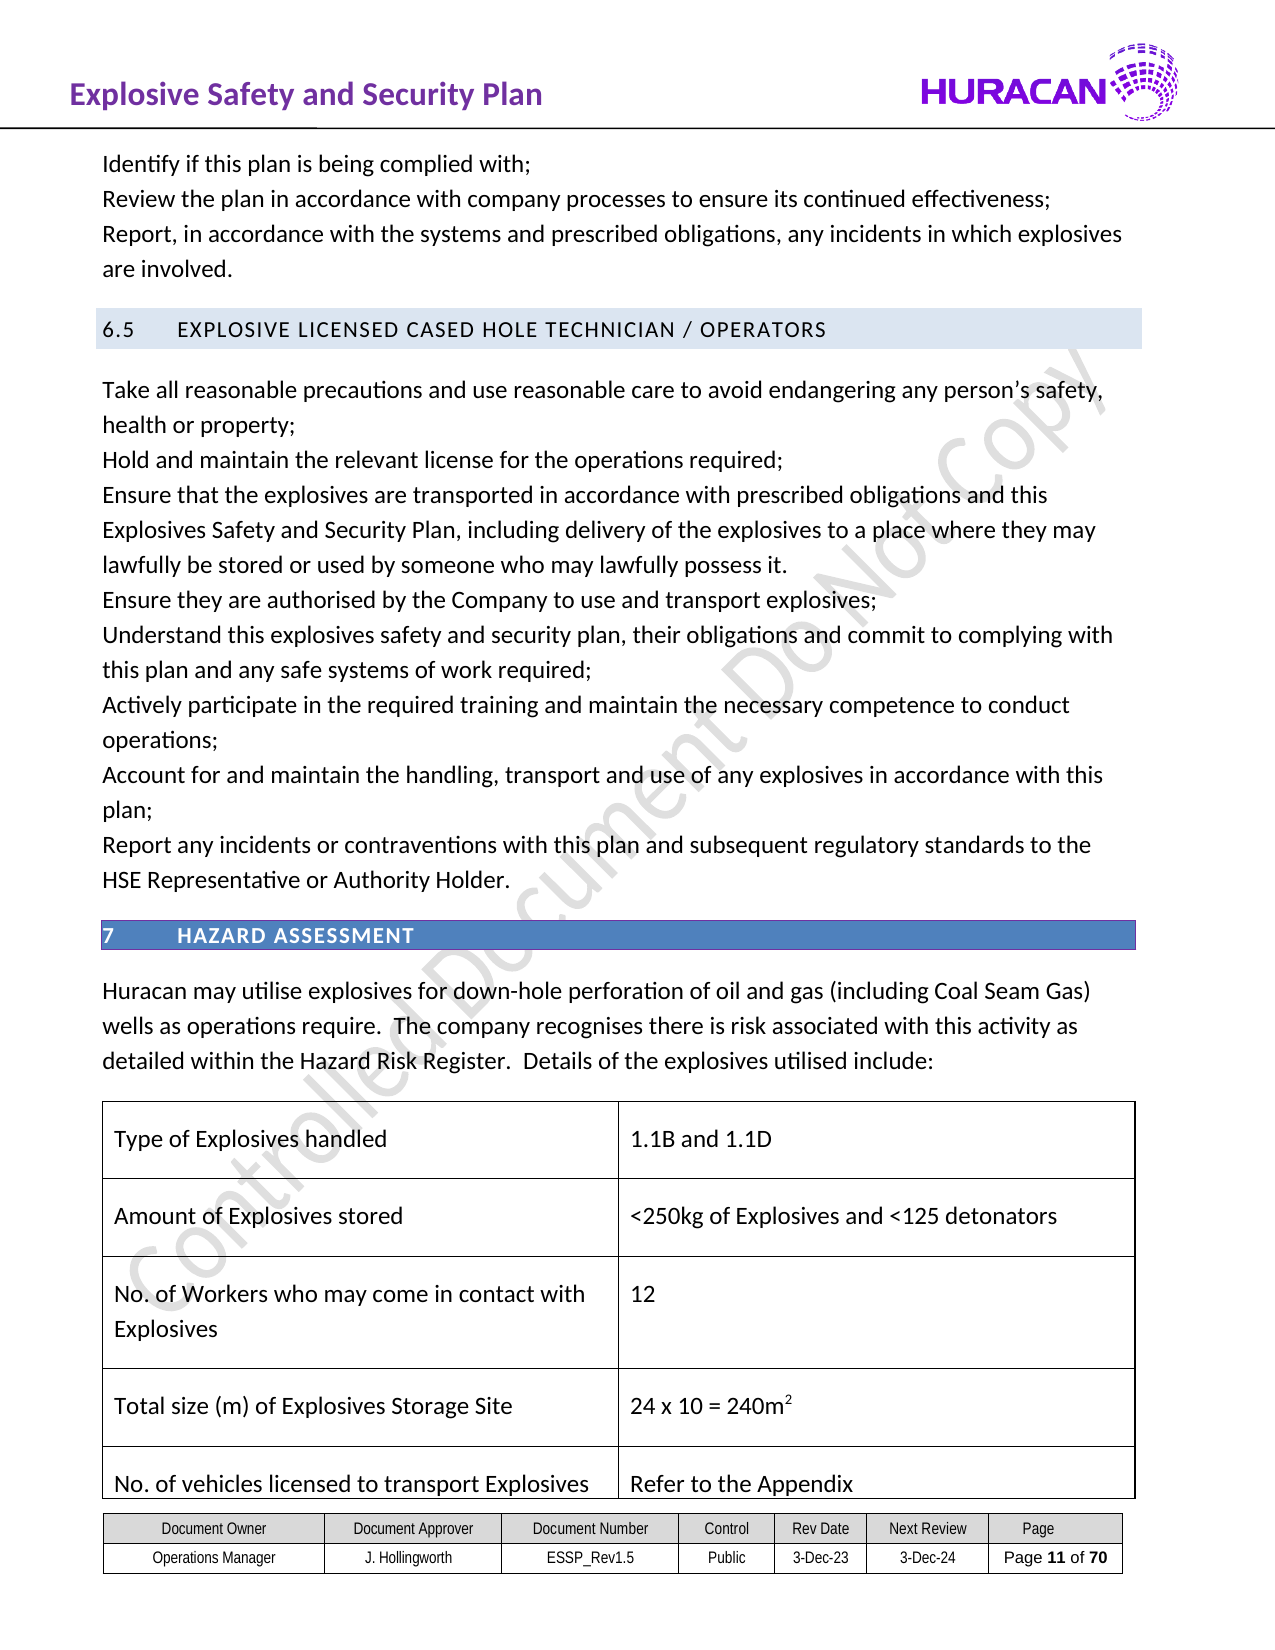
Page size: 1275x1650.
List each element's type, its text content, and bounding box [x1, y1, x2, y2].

text Review the plan in accordance with company processes to ensure its continued effectiveness; [102, 183, 1135, 213]
table_header Type of Explosives handled [103, 1102, 618, 1178]
subtitle 6.5 Explosive Licensed Cased Hole Technician / Operators [102, 315, 1135, 343]
text Report any incidents or contraventions with this plan and subsequent regulatory standards to the HSE Representative or Authority Holder. [102, 829, 1135, 894]
text Actively participate in the required training and maintain the necessary competence to conduct operations; [102, 689, 1135, 754]
picture [921, 43, 1179, 121]
table_cell Amount of Explosives stored [103, 1179, 618, 1256]
text Huracan may utilise explosives for down-hole perforation of oil and gas (including Coal Seam Gas) wells as operations require. The company recognises there is risk associated with this activity as detailed within the Hazard Risk Register. Details of the explosives utilised include: [102, 975, 1135, 1076]
table_cell <250kg of Explosives and <125 detonators [619, 1179, 1134, 1256]
table_cell No. of Workers who may come in contact with Explosives [103, 1257, 618, 1368]
table_header 1.1B and 1.1D [619, 1102, 1134, 1178]
text Account for and maintain the handling, transport and use of any explosives in accordance with this plan; [102, 759, 1135, 824]
text Report, in accordance with the systems and prescribed obligations, any incidents in which explosives are involved. [102, 218, 1135, 283]
subtitle 7 Hazard Assessment [102, 921, 1135, 949]
text Identify if this plan is being complied with; [102, 148, 1135, 178]
text Take all reasonable precautions and use reasonable care to avoid endangering any person’s safety, health or property; [102, 374, 1135, 439]
text Understand this explosives safety and security plan, their obligations and commit to complying with this plan and any safe systems of work required; [102, 619, 1135, 684]
table_cell 24 x 10 = 240m2 [619, 1369, 1134, 1446]
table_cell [103, 1447, 618, 1498]
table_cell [619, 1447, 1134, 1498]
table_cell 12 [619, 1257, 1134, 1368]
text Ensure they are authorised by the Company to use and transport explosives; [102, 584, 1135, 614]
table_cell Total size (m) of Explosives Storage Site [103, 1369, 618, 1446]
text Ensure that the explosives are transported in accordance with prescribed obligations and this Explosives Safety and Security Plan, including delivery of the explosives to a place where they may lawfully be stored or used by someone who may lawfully possess it. [102, 479, 1135, 579]
text Hold and maintain the relevant license for the operations required; [102, 444, 1135, 474]
